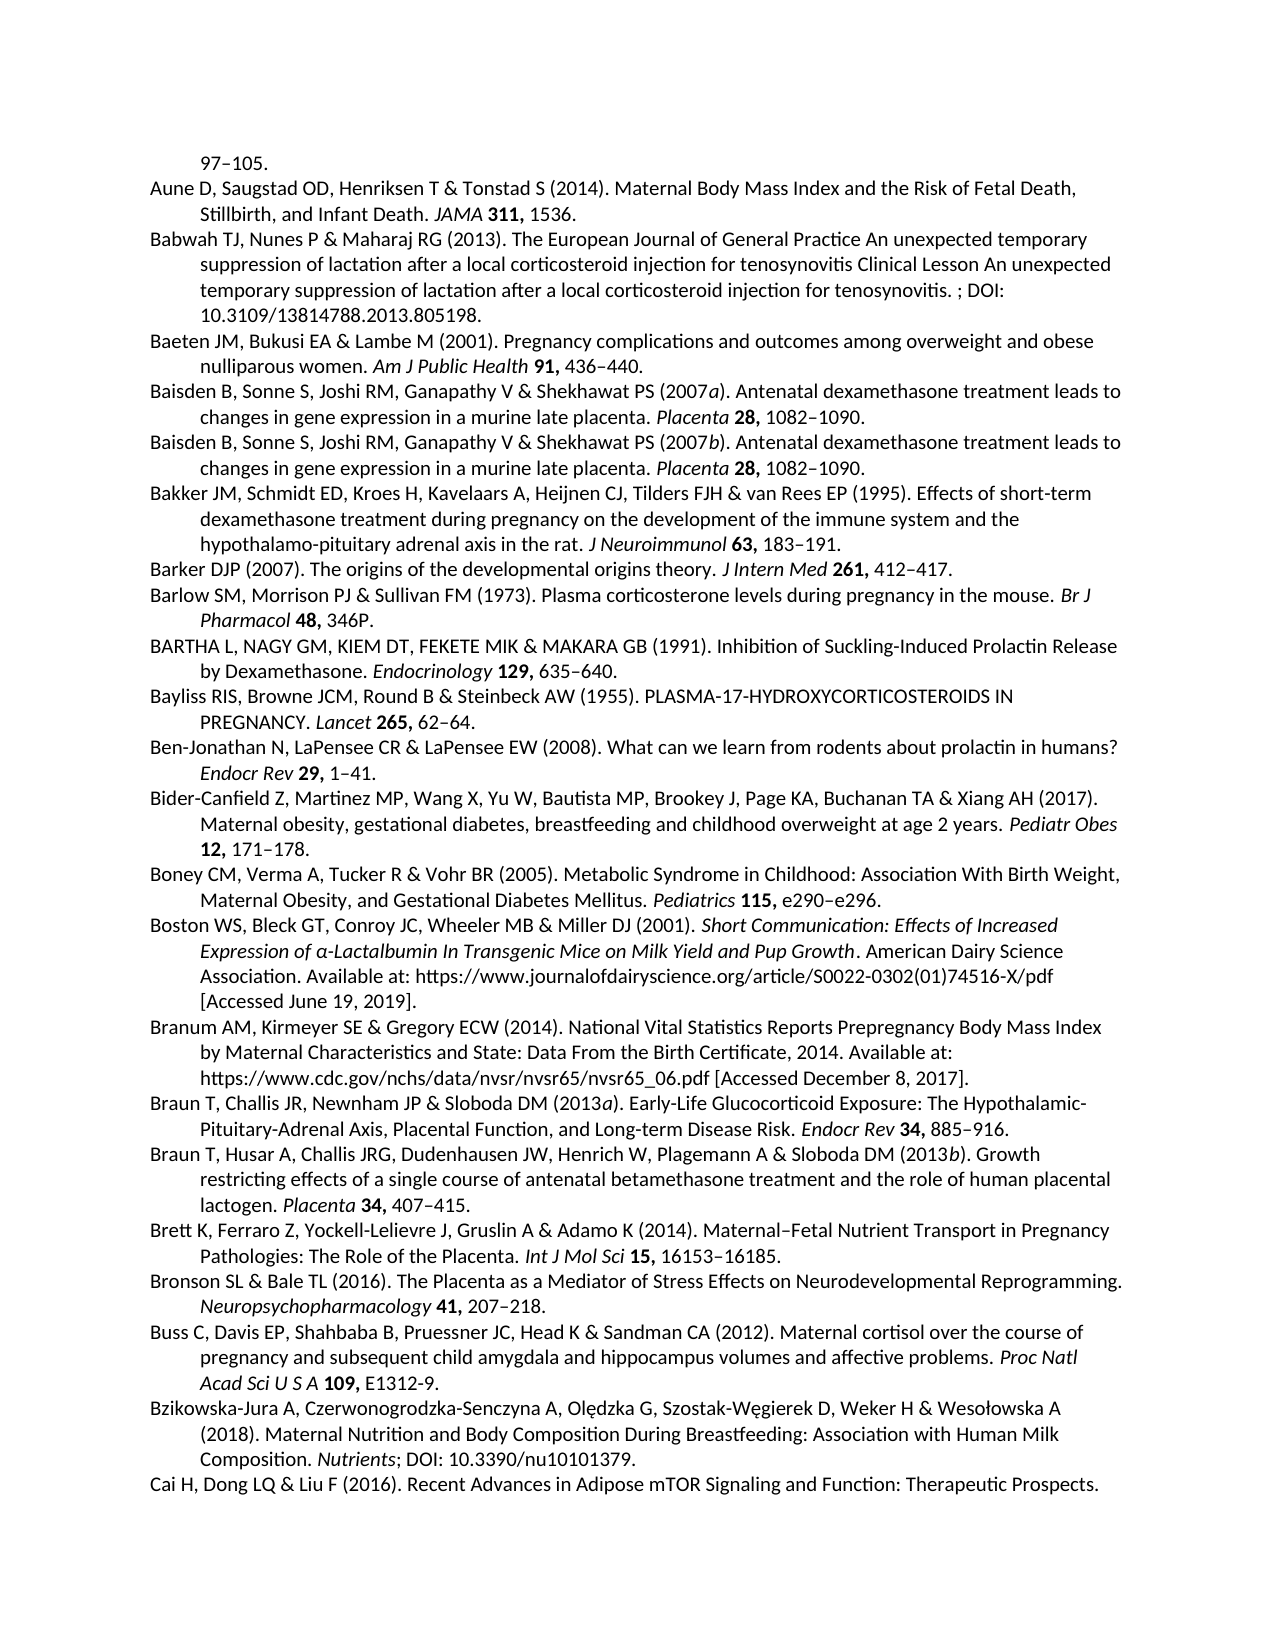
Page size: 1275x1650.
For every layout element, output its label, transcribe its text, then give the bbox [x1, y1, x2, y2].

text Babwah TJ, Nunes P & Maharaj RG (2013). The European Journal of General Practice An unexpected temporary suppression of lactation after a local corticosteroid injection for tenosynovitis Clinical Lesson An unexpected temporary suppression of lactation after a local corticosteroid injection for tenosynovitis. ; DOI: 10.3109/13814788.2013.805198. [150, 226, 1125, 328]
text Bronson SL & Bale TL (2016). The Placenta as a Mediator of Stress Effects on Neurodevelopmental Reprogramming. Neuropsychopharmacology 41, 207–218. [150, 1268, 1125, 1319]
text Baeten JM, Bukusi EA & Lambe M (2001). Pregnancy complications and outcomes among overweight and obese nulliparous women. Am J Public Health 91, 436–440. [150, 328, 1125, 379]
text Braun T, Challis JR, Newnham JP & Sloboda DM (2013a). Early-Life Glucocorticoid Exposure: The Hypothalamic-Pituitary-Adrenal Axis, Placental Function, and Long-term Disease Risk. Endocr Rev 34, 885–916. [150, 1090, 1125, 1141]
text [150, 150, 1125, 175]
text Ben-Jonathan N, LaPensee CR & LaPensee EW (2008). What can we learn from rodents about prolactin in humans? Endocr Rev 29, 1–41. [150, 734, 1125, 785]
text Branum AM, Kirmeyer SE & Gregory ECW (2014). National Vital Statistics Reports Prepregnancy Body Mass Index by Maternal Characteristics and State: Data From the Birth Certificate, 2014. Available at: https://www.cdc.gov/nchs/data/nvsr/nvsr65/nvsr65_06.pdf [Accessed December 8, 2017]. [150, 1014, 1125, 1090]
text Barlow SM, Morrison PJ & Sullivan FM (1973). Plasma corticosterone levels during pregnancy in the mouse. Br J Pharmacol 48, 346P. [150, 582, 1125, 633]
text Aune D, Saugstad OD, Henriksen T & Tonstad S (2014). Maternal Body Mass Index and the Risk of Fetal Death, Stillbirth, and Infant Death. JAMA 311, 1536. [150, 175, 1125, 226]
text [150, 1472, 1125, 1497]
text BARTHA L, NAGY GM, KIEM DT, FEKETE MIK & MAKARA GB (1991). Inhibition of Suckling-Induced Prolactin Release by Dexamethasone. Endocrinology 129, 635–640. [150, 633, 1125, 684]
text Boney CM, Verma A, Tucker R & Vohr BR (2005). Metabolic Syndrome in Childhood: Association With Birth Weight, Maternal Obesity, and Gestational Diabetes Mellitus. Pediatrics 115, e290–e296. [150, 862, 1125, 912]
text Baisden B, Sonne S, Joshi RM, Ganapathy V & Shekhawat PS (2007a). Antenatal dexamethasone treatment leads to changes in gene expression in a murine late placenta. Placenta 28, 1082–1090. [150, 379, 1125, 429]
text Braun T, Husar A, Challis JRG, Dudenhausen JW, Henrich W, Plagemann A & Sloboda DM (2013b). Growth restricting effects of a single course of antenatal betamethasone treatment and the role of human placental lactogen. Placenta 34, 407–415. [150, 1141, 1125, 1217]
text Buss C, Davis EP, Shahbaba B, Pruessner JC, Head K & Sandman CA (2012). Maternal cortisol over the course of pregnancy and subsequent child amygdala and hippocampus volumes and affective problems. Proc Natl Acad Sci U S A 109, E1312-9. [150, 1319, 1125, 1395]
text Boston WS, Bleck GT, Conroy JC, Wheeler MB & Miller DJ (2001). Short Communication: Effects of Increased Expression of α-Lactalbumin In Transgenic Mice on Milk Yield and Pup Growth. American Dairy Science Association. Available at: https://www.journalofdairyscience.org/article/S0022-0302(01)74516-X/pdf [Accessed June 19, 2019]. [150, 912, 1125, 1014]
text Baisden B, Sonne S, Joshi RM, Ganapathy V & Shekhawat PS (2007b). Antenatal dexamethasone treatment leads to changes in gene expression in a murine late placenta. Placenta 28, 1082–1090. [150, 429, 1125, 480]
text Bzikowska-Jura A, Czerwonogrodzka-Senczyna A, Olędzka G, Szostak-Węgierek D, Weker H & Wesołowska A (2018). Maternal Nutrition and Body Composition During Breastfeeding: Association with Human Milk Composition. Nutrients; DOI: 10.3390/nu10101379. [150, 1395, 1125, 1472]
text Brett K, Ferraro Z, Yockell-Lelievre J, Gruslin A & Adamo K (2014). Maternal–Fetal Nutrient Transport in Pregnancy Pathologies: The Role of the Placenta. Int J Mol Sci 15, 16153–16185. [150, 1217, 1125, 1268]
text Bakker JM, Schmidt ED, Kroes H, Kavelaars A, Heijnen CJ, Tilders FJH & van Rees EP (1995). Effects of short-term dexamethasone treatment during pregnancy on the development of the immune system and the hypothalamo-pituitary adrenal axis in the rat. J Neuroimmunol 63, 183–191. [150, 480, 1125, 557]
text Bayliss RIS, Browne JCM, Round B & Steinbeck AW (1955). PLASMA-17-HYDROXYCORTICOSTEROIDS IN PREGNANCY. Lancet 265, 62–64. [150, 684, 1125, 734]
text Bider-Canfield Z, Martinez MP, Wang X, Yu W, Bautista MP, Brookey J, Page KA, Buchanan TA & Xiang AH (2017). Maternal obesity, gestational diabetes, breastfeeding and childhood overweight at age 2 years. Pediatr Obes 12, 171–178. [150, 785, 1125, 862]
text Barker DJP (2007). The origins of the developmental origins theory. J Intern Med 261, 412–417. [150, 557, 1125, 582]
